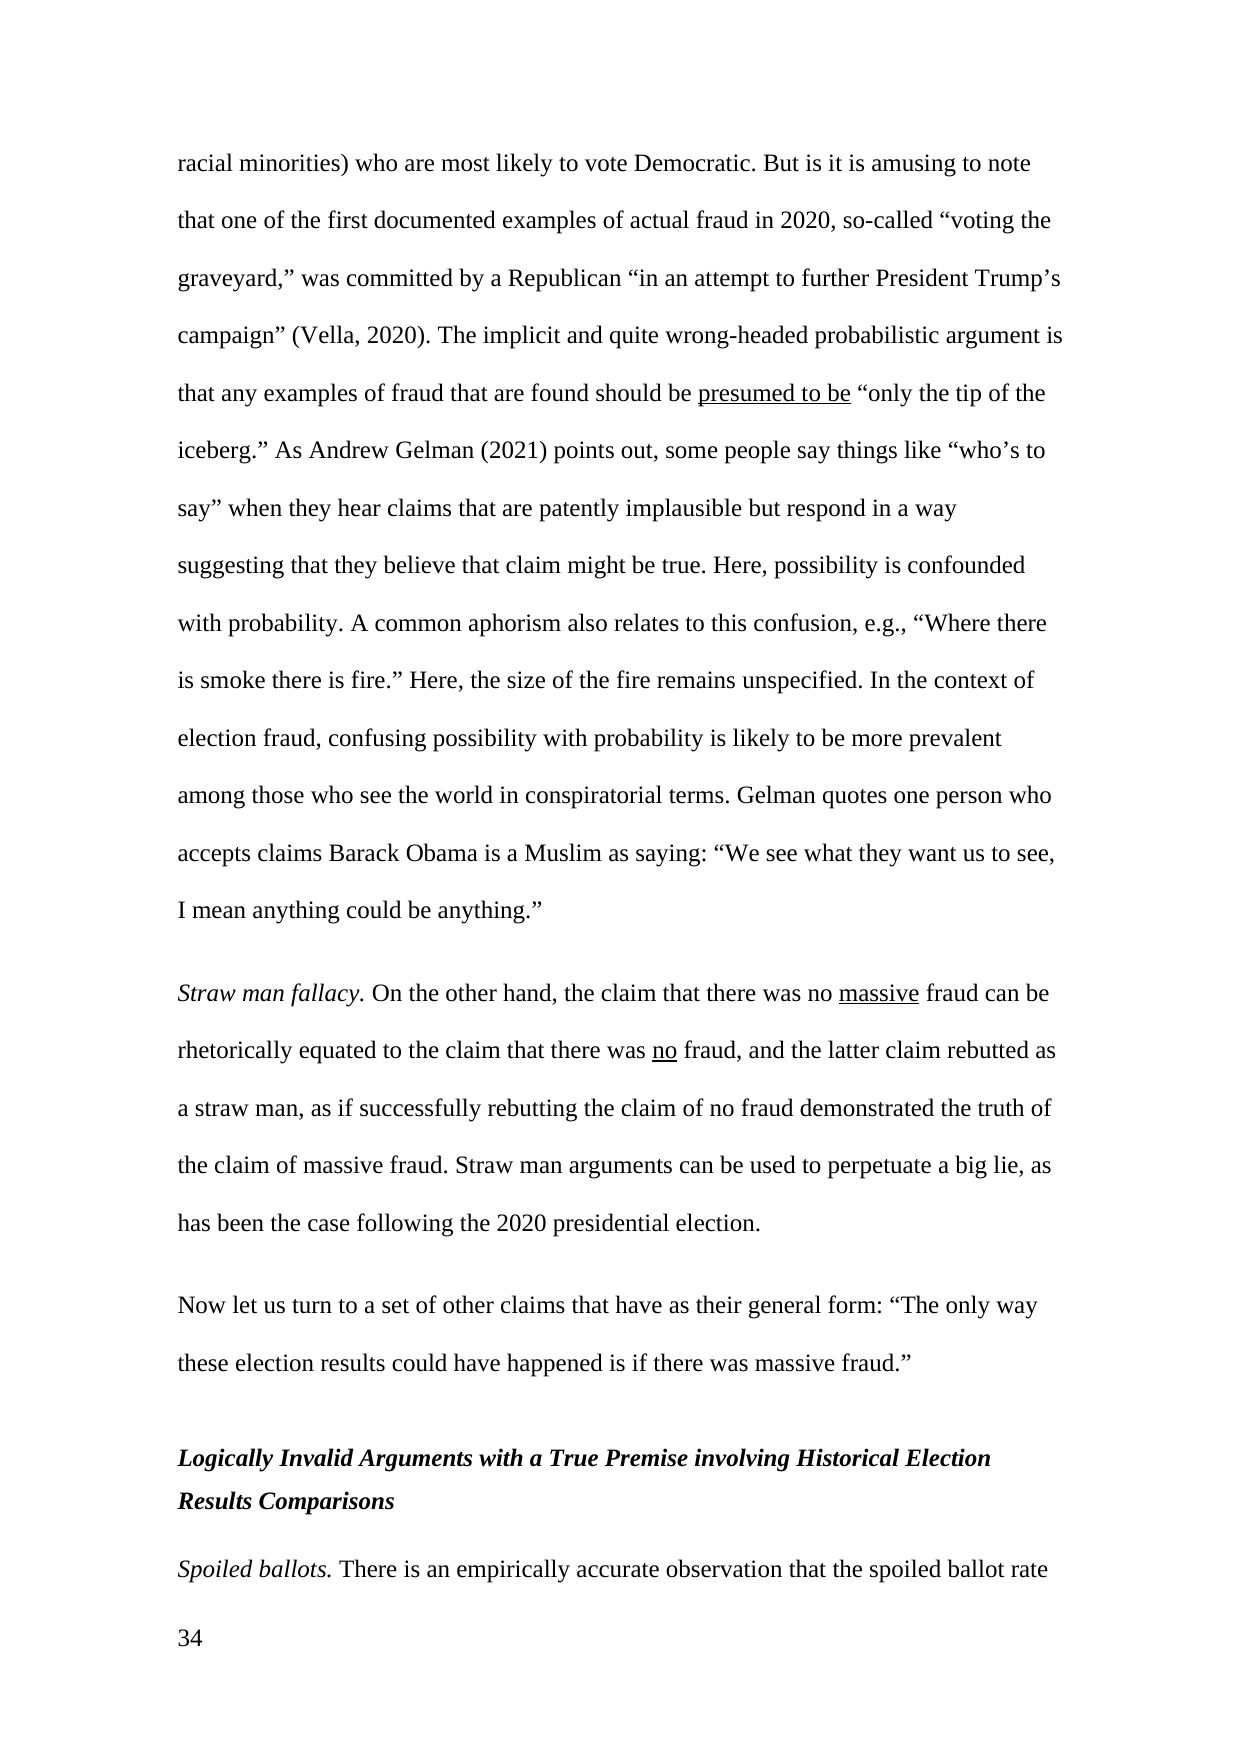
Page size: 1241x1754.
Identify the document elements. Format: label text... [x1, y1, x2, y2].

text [177, 1554, 1063, 1583]
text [177, 148, 1063, 924]
subtitle Logically Invalid Arguments with a True Premise involving Historical Election Results Comparisons [177, 1443, 1004, 1514]
text Straw man fallacy. On the other hand, the claim that there was no massive fraud can be rhetorically equated to the claim that there was no fraud, and the latter claim rebutted as a straw man, as if successfully rebutting the claim of no fraud demonstrated the truth of the claim of massive fraud. Straw man arguments can be used to perpetuate a big lie, as has been the case following the 2020 presidential election. [177, 978, 1063, 1236]
text Now let us turn to a set of other claims that have as their general form: “The only way these election results could have happened is if there was massive fraud.” [177, 1290, 1063, 1376]
